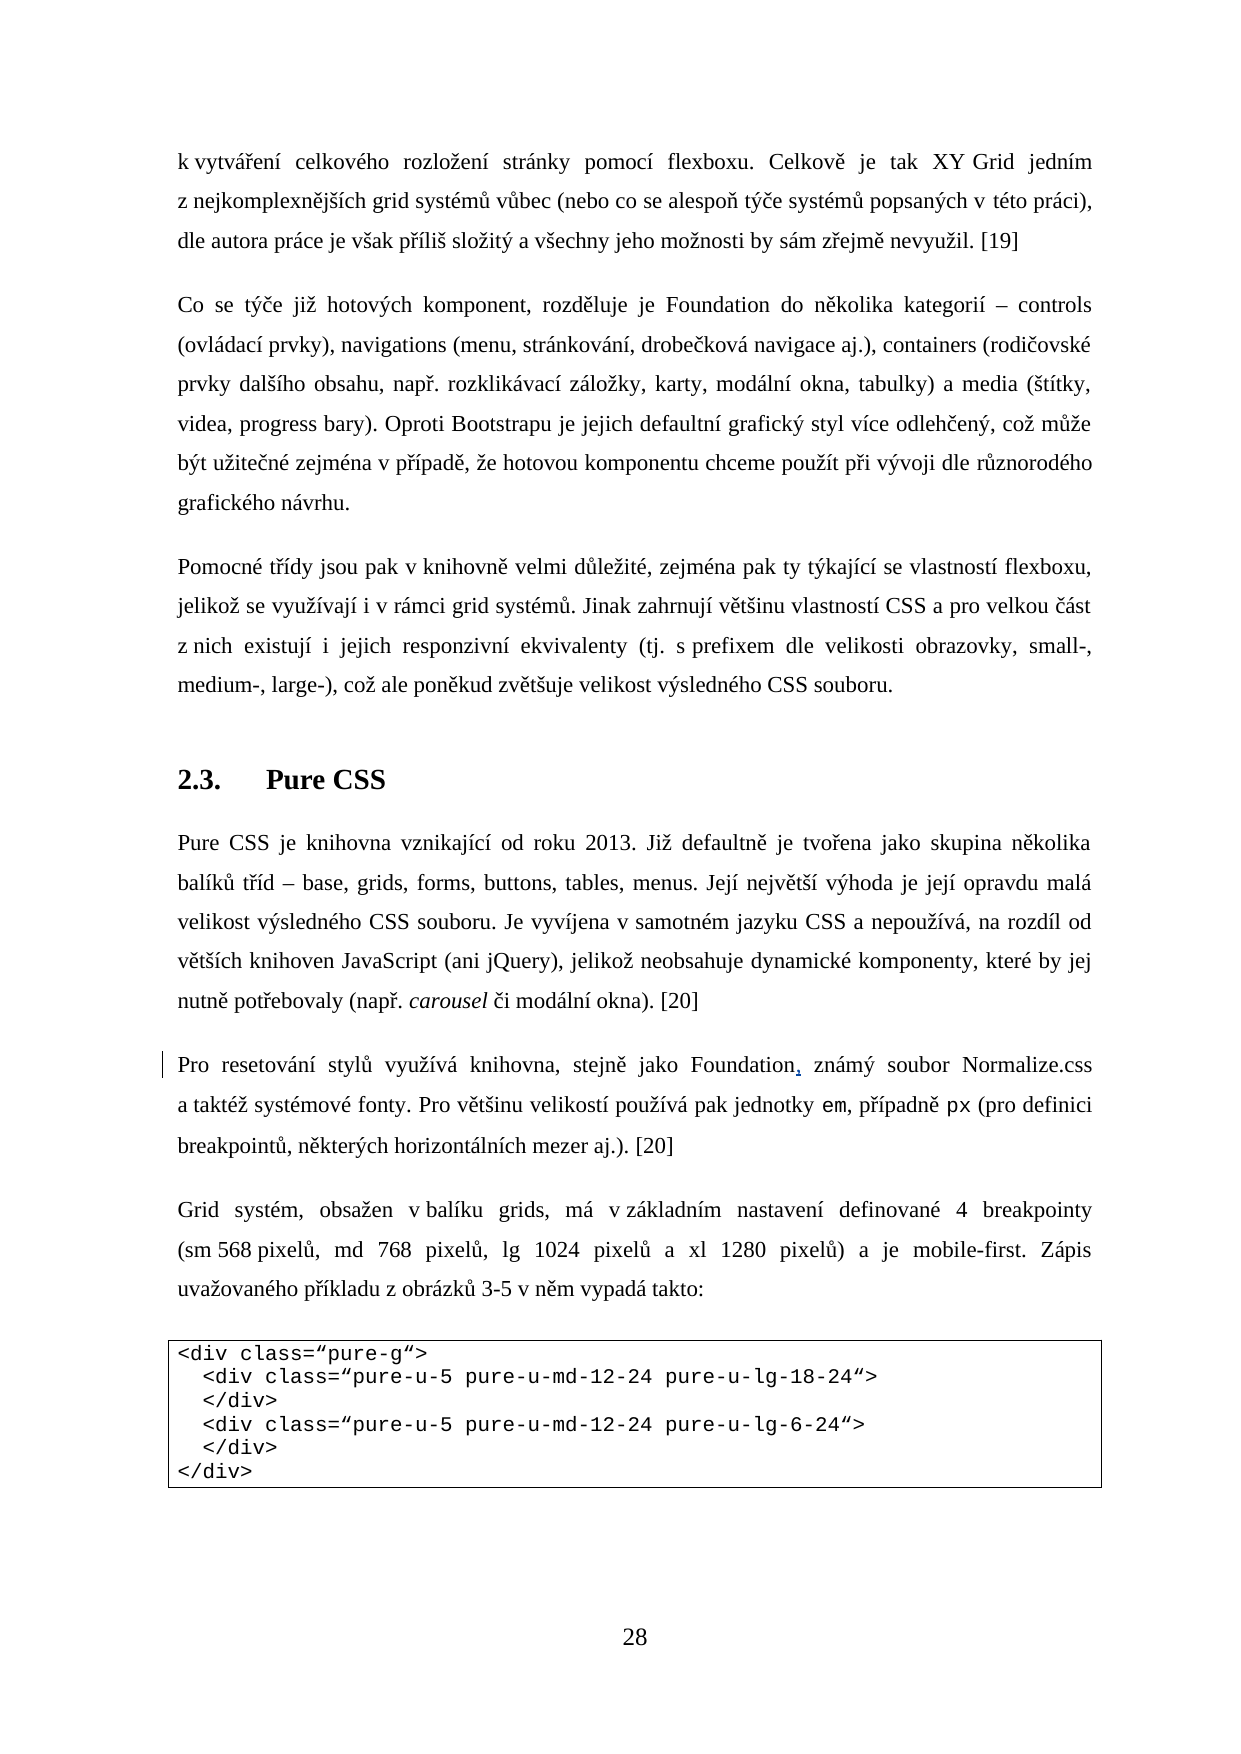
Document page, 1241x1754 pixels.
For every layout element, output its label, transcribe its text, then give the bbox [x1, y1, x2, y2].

text Pomocné třídy jsou pak v knihovně velmi důležité, zejména pak ty týkající se vlastností flexboxu, jelikož se využívají i v rámci grid systémů. Jinak zahrnují většinu vlastností CSS a pro velkou část z nich existují i jejich responzivní ekvivalenty (tj. s prefixem dle velikosti obrazovky, small-, medium-, large-), což ale poněkud zvětšuje velikost výsledného CSS souboru. [177, 553, 1092, 698]
text </div> [177, 1437, 1092, 1458]
text <div class=“pure-u-5 pure-u-md-12-24 pure-u-lg-18-24“> [177, 1366, 1092, 1390]
list Pure CSS [177, 762, 1092, 796]
text Pro resetování stylů využívá knihovna, stejně jako Foundation známý soubor Normalize.css a taktéž systémové fonty. Pro většinu velikostí používá pak jednotky em, případně px (pro definici breakpointů, některých horizontálních mezer aj.). [20] [177, 1051, 1092, 1158]
text <div class=“pure-g“> [169, 1341, 1101, 1366]
text Grid systém, obsažen v balíku grids, má v základním nastavení definované 4 breakpointy (sm 568 pixelů, md 768 pixelů, lg 1024 pixelů a xl 1280 pixelů) a je mobile-first. Zápis uvažovaného příkladu z obrázků 3-5 v něm vypadá takto: [177, 1196, 1092, 1301]
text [177, 148, 1092, 253]
text </div> [169, 1458, 1101, 1487]
text </div> [177, 1390, 1092, 1414]
text Co se týče již hotových komponent, rozděluje je Foundation do několika kategorií – controls (ovládací prvky), navigations (menu, stránkování, drobečková navigace aj.), containers (rodičovské prvky dalšího obsahu, např. rozklikávací záložky, karty, modální okna, tabulky) a media (štítky, videa, progress bary). Oproti Bootstrapu je jejich defaultní grafický styl více odlehčený, což může být užitečné zejména v případě, že hotovou komponentu chceme použít při vývoji dle různorodého grafického návrhu. [177, 291, 1092, 515]
text Pure CSS je knihovna vznikající od roku 2013. Již defaultně je tvořena jako skupina několika balíků tříd – base, grids, forms, buttons, tables, menus. Její největší výhoda je její opravdu malá velikost výsledného CSS souboru. Je vyvíjena v samotném jazyku CSS a nepoužívá, na rozdíl od větších knihoven JavaScript (ani jQuery), jelikož neobsahuje dynamické komponenty, které by jej nutně potřebovaly (např. carousel či modální okna). [20] [177, 829, 1092, 1013]
text <div class=“pure-u-5 pure-u-md-12-24 pure-u-lg-6-24“> [177, 1414, 1092, 1437]
